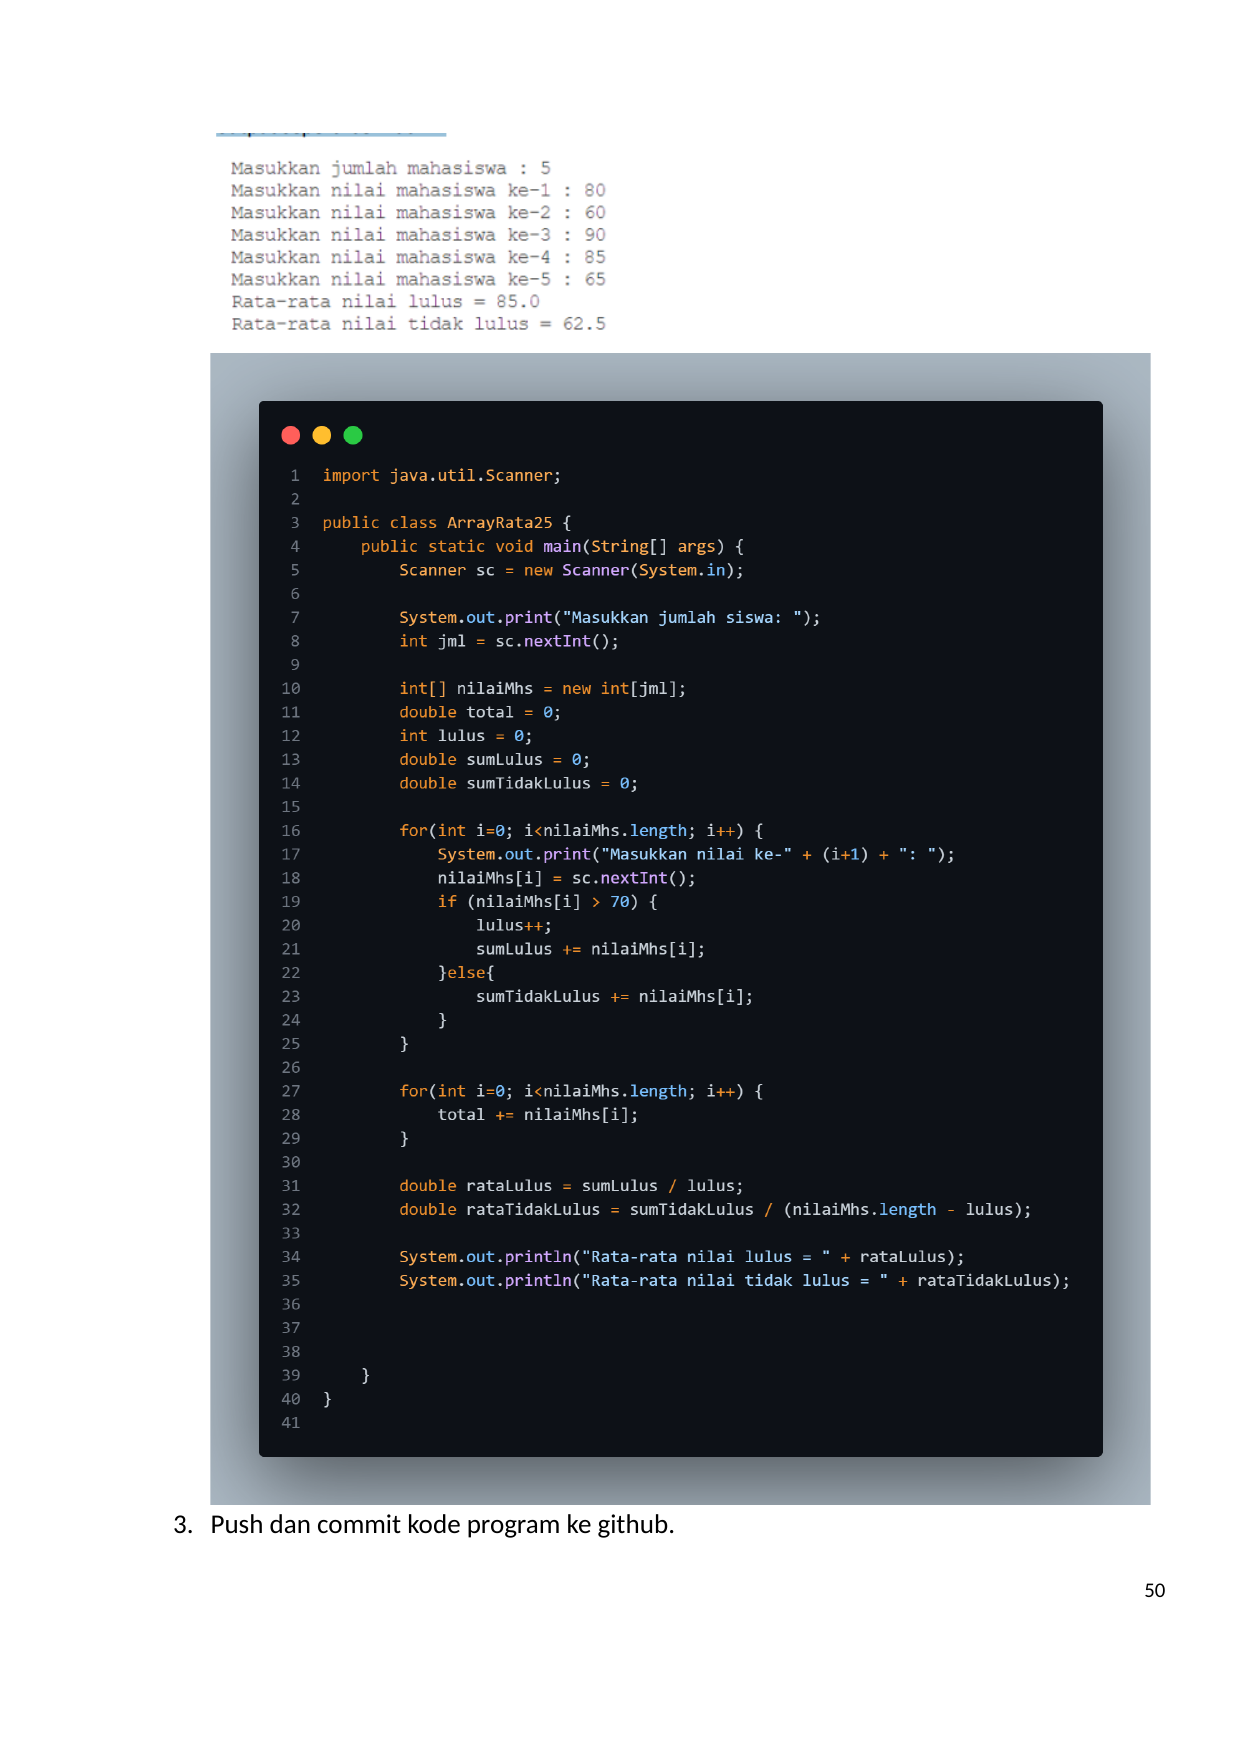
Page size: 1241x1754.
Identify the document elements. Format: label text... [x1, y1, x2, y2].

list Push dan commit kode program ke github. [173, 1507, 1165, 1540]
picture [210, 133, 723, 351]
picture [210, 353, 1151, 1505]
